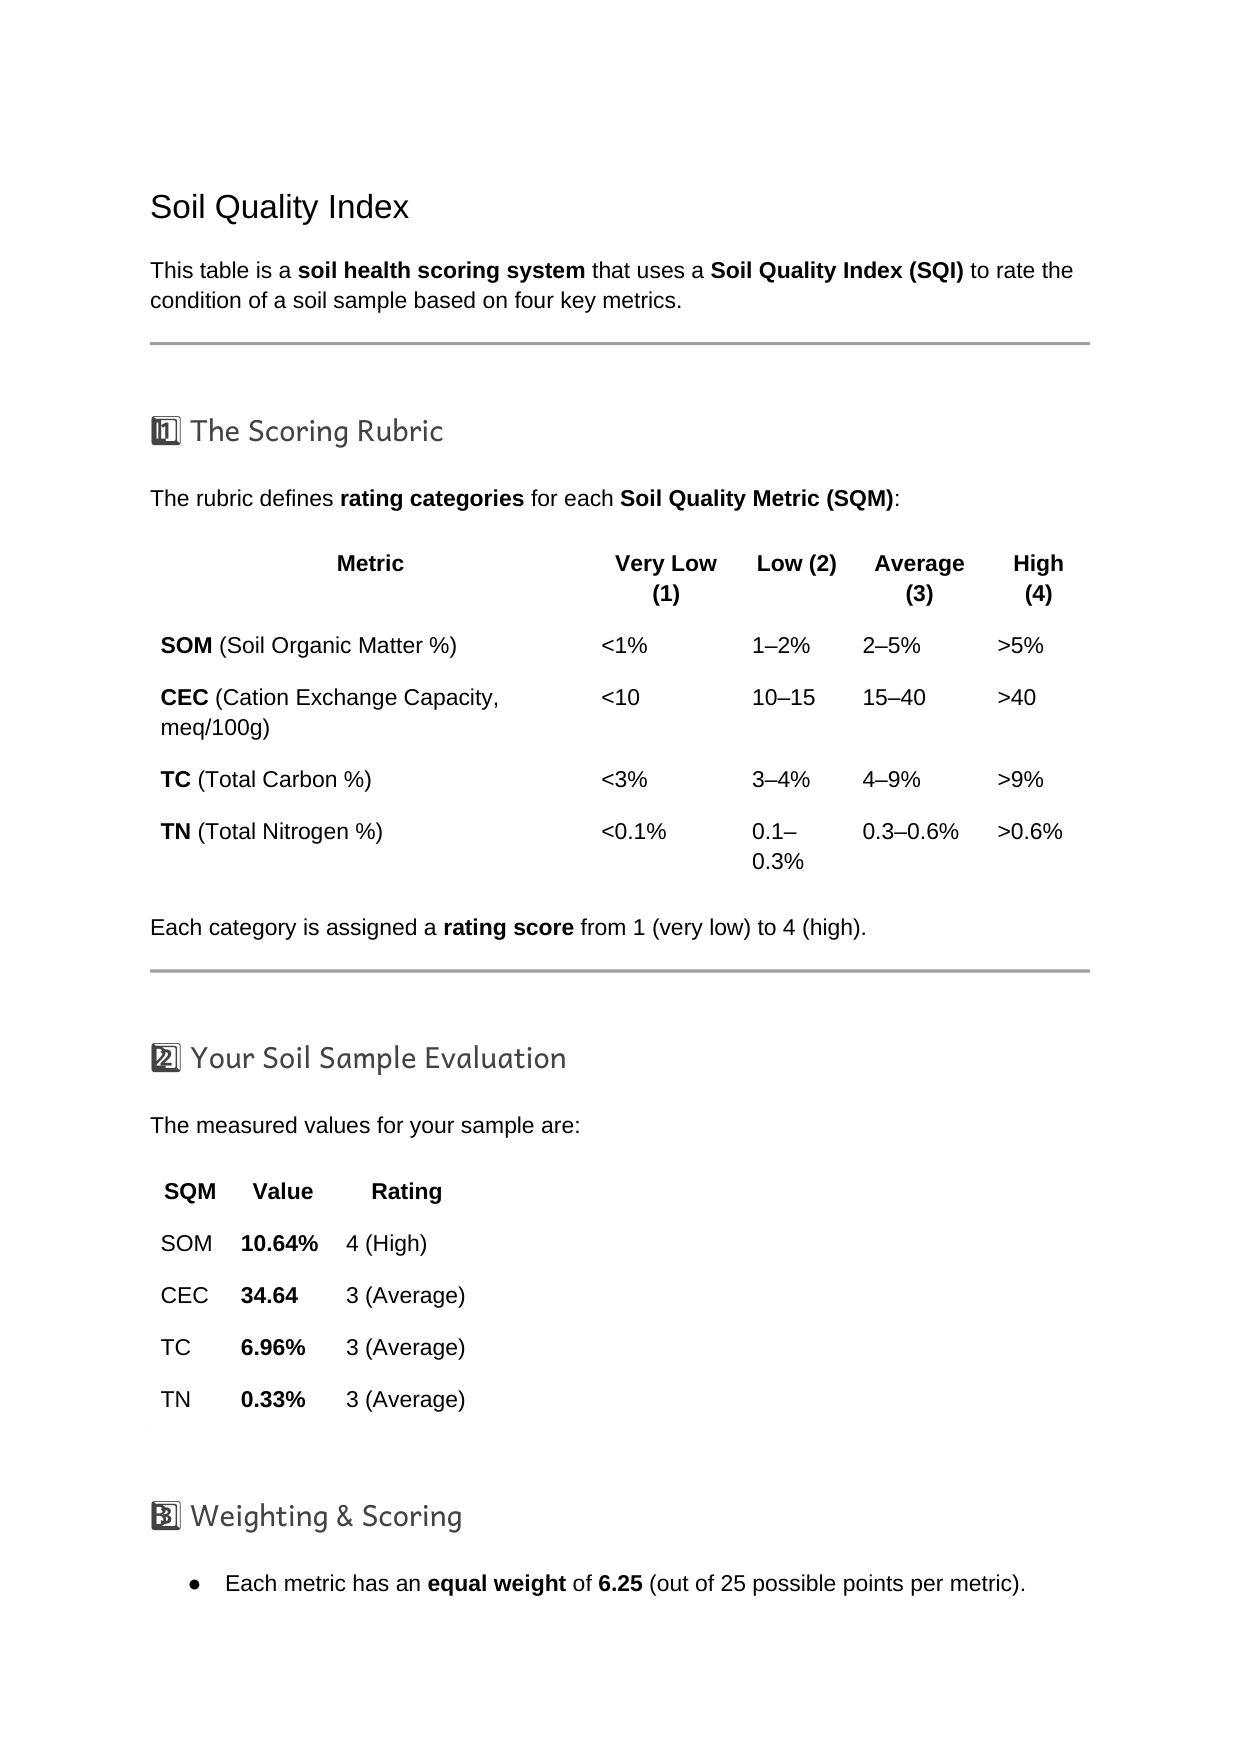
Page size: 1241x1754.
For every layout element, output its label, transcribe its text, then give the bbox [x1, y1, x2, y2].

table_cell 3 (Average) [335, 1324, 478, 1376]
table_cell 3–4% [741, 755, 852, 807]
text This table is a soil health scoring system that uses a Soil Quality Index (SQI) to rate the condition of a soil sample based on four key metrics. [150, 257, 1090, 313]
text Each category is assigned a rating score from 1 (very low) to 4 (high). [150, 914, 1090, 941]
table_header Metric [150, 540, 591, 622]
table_cell TC [150, 1324, 230, 1376]
table_cell CEC (Cation Exchange Capacity, meq/100g) [150, 674, 591, 755]
table_header Average (3) [852, 540, 987, 622]
table_cell >0.6% [987, 808, 1090, 889]
table_cell SOM [150, 1219, 230, 1271]
table_header Low (2) [741, 540, 852, 622]
text The measured values for your sample are: [150, 1112, 1090, 1138]
table_cell 4 (High) [335, 1219, 478, 1271]
subtitle 3️⃣ Weighting & Scoring [150, 1491, 1090, 1538]
subtitle 1️⃣ The Scoring Rubric [150, 406, 1090, 453]
table_cell TN (Total Nitrogen %) [150, 808, 591, 889]
table_cell 4–9% [852, 755, 987, 807]
table_cell CEC [150, 1271, 230, 1323]
subtitle 2️⃣ Your Soil Sample Evaluation [150, 1033, 1090, 1080]
table_cell 0.1–0.3% [741, 808, 852, 889]
table_cell >5% [987, 622, 1090, 674]
table_cell 6.96% [230, 1324, 335, 1376]
table_header Value [230, 1167, 335, 1219]
table_cell 15–40 [852, 674, 987, 755]
text The rubric defines rating categories for each Soil Quality Metric (SQM): [150, 484, 1090, 511]
table_cell 3 (Average) [335, 1376, 478, 1428]
table_cell 0.33% [230, 1376, 335, 1428]
table_cell 10–15 [741, 674, 852, 755]
table_cell 10.64% [230, 1219, 335, 1271]
table_header High (4) [987, 540, 1090, 622]
table_header Very Low (1) [591, 540, 741, 622]
list Each metric has an equal weight of 6.25 (out of 25 possible points per metric). [187, 1570, 1090, 1596]
table_cell 1–2% [741, 622, 852, 674]
table_cell >9% [987, 755, 1090, 807]
table_header SQM [150, 1167, 230, 1219]
table_cell <0.1% [591, 808, 741, 889]
table_cell <1% [591, 622, 741, 674]
table_cell 2–5% [852, 622, 987, 674]
table_cell TC (Total Carbon %) [150, 755, 591, 807]
table_cell >40 [987, 674, 1090, 755]
table_header Rating [335, 1167, 478, 1219]
table_cell 0.3–0.6% [852, 808, 987, 889]
table_cell 3 (Average) [335, 1271, 478, 1323]
table_cell 34.64 [230, 1271, 335, 1323]
subtitle Soil Quality Index [150, 187, 1090, 226]
table_cell TN [150, 1376, 230, 1428]
table_cell <3% [591, 755, 741, 807]
table_cell <10 [591, 674, 741, 755]
table_cell SOM (Soil Organic Matter %) [150, 622, 591, 674]
